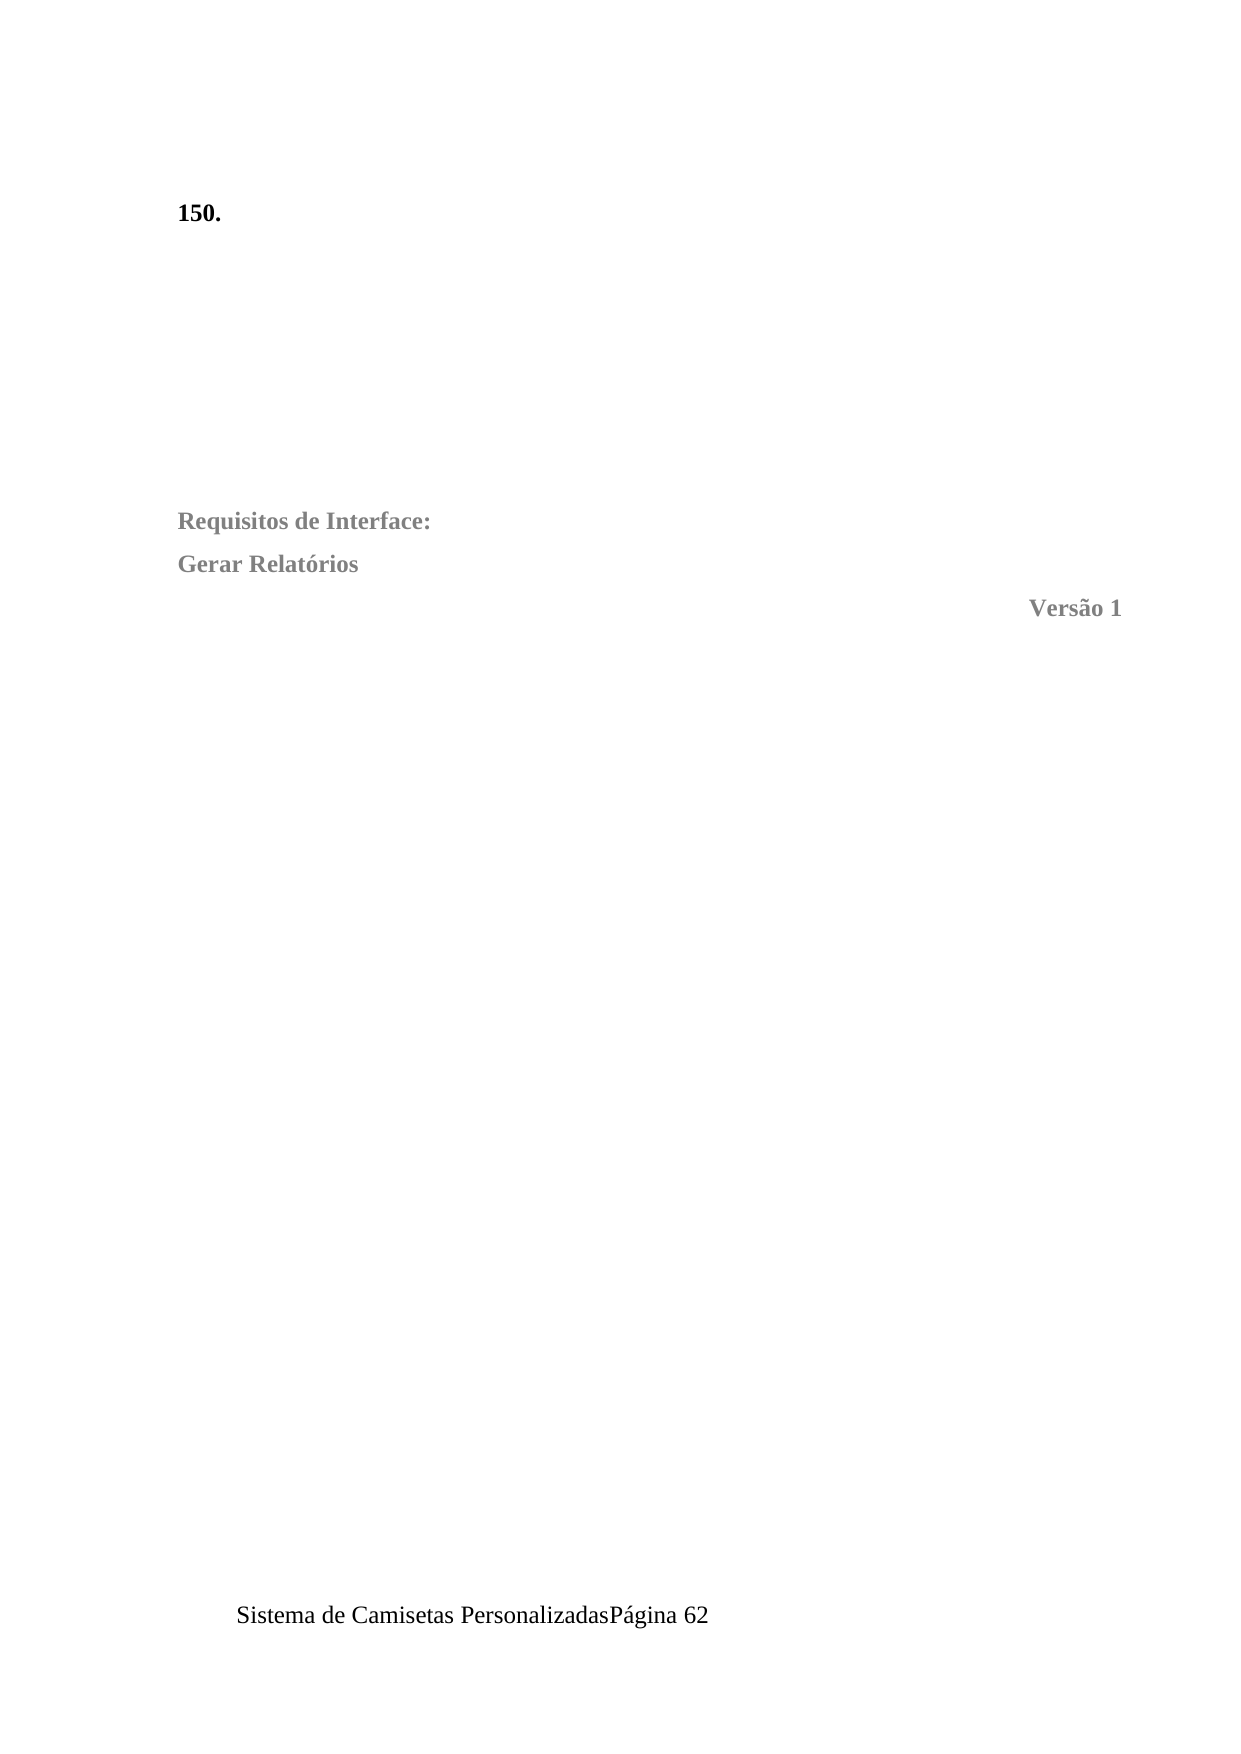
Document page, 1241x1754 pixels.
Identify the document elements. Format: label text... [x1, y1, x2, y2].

text Gerar Relatórios [177, 549, 1122, 578]
text Requisitos de Interface: [177, 506, 1122, 535]
text Versão 1 [177, 593, 1122, 621]
